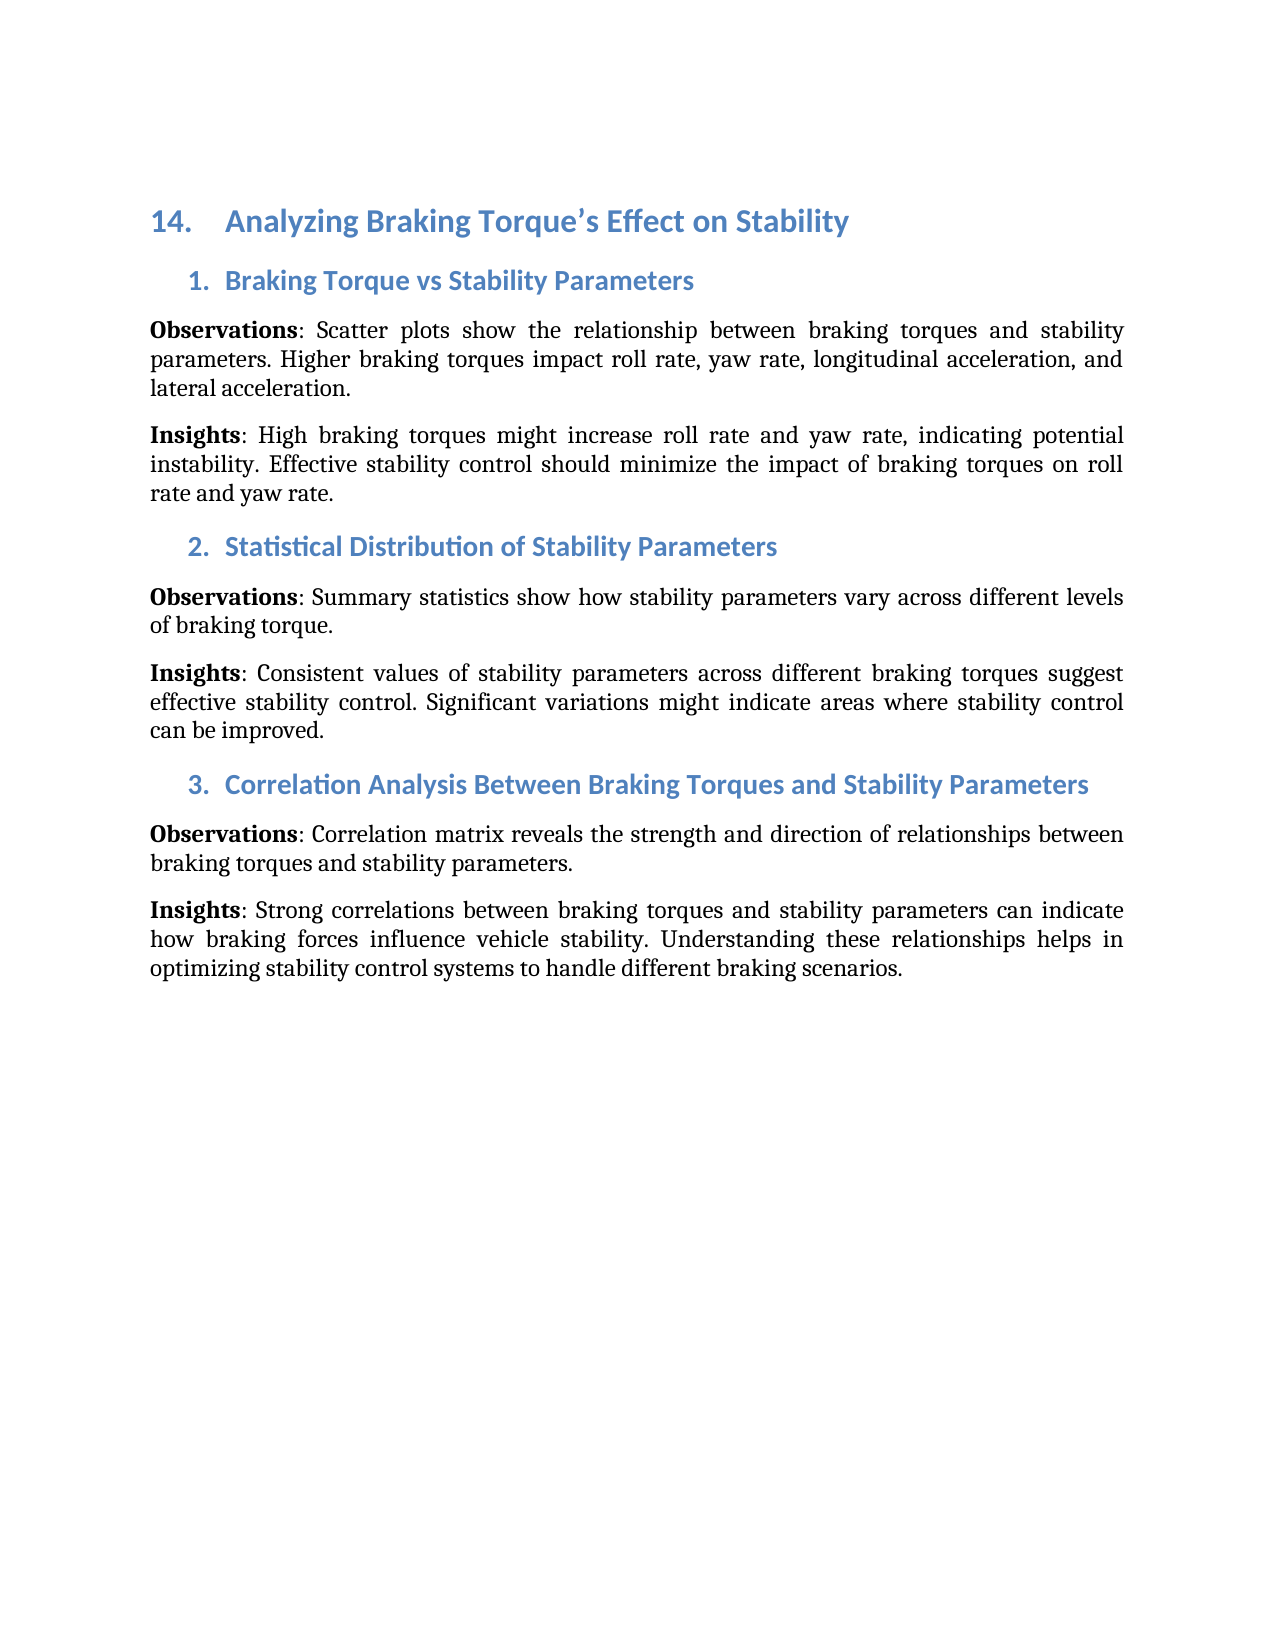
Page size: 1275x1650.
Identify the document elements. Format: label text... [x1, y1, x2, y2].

subtitle Correlation Analysis Between Braking Torques and Stability Parameters [187, 766, 1125, 801]
text Observations: Summary statistics show how stability parameters vary across different levels of braking torque. [150, 582, 1125, 640]
text Observations: Correlation matrix reveals the strength and direction of relationships between braking torques and stability parameters. [150, 820, 1125, 878]
subtitle Braking Torque vs Stability Parameters [187, 262, 1125, 297]
subtitle Analyzing Braking Torque’s Effect on Stability [150, 200, 1125, 241]
subtitle Statistical Distribution of Stability Parameters [187, 528, 1125, 564]
text Observations: Scatter plots show the relationship between braking torques and stability parameters. Higher braking torques impact roll rate, yaw rate, longitudinal acceleration, and lateral acceleration. [150, 316, 1125, 402]
text Insights: Consistent values of stability parameters across different braking torques suggest effective stability control. Significant variations might indicate areas where stability control can be improved. [150, 659, 1125, 745]
text Insights: High braking torques might increase roll rate and yaw rate, indicating potential instability. Effective stability control should minimize the impact of braking torques on roll rate and yaw rate. [150, 421, 1125, 507]
text Insights: Strong correlations between braking torques and stability parameters can indicate how braking forces influence vehicle stability. Understanding these relationships helps in optimizing stability control systems to handle different braking scenarios. [150, 896, 1125, 983]
